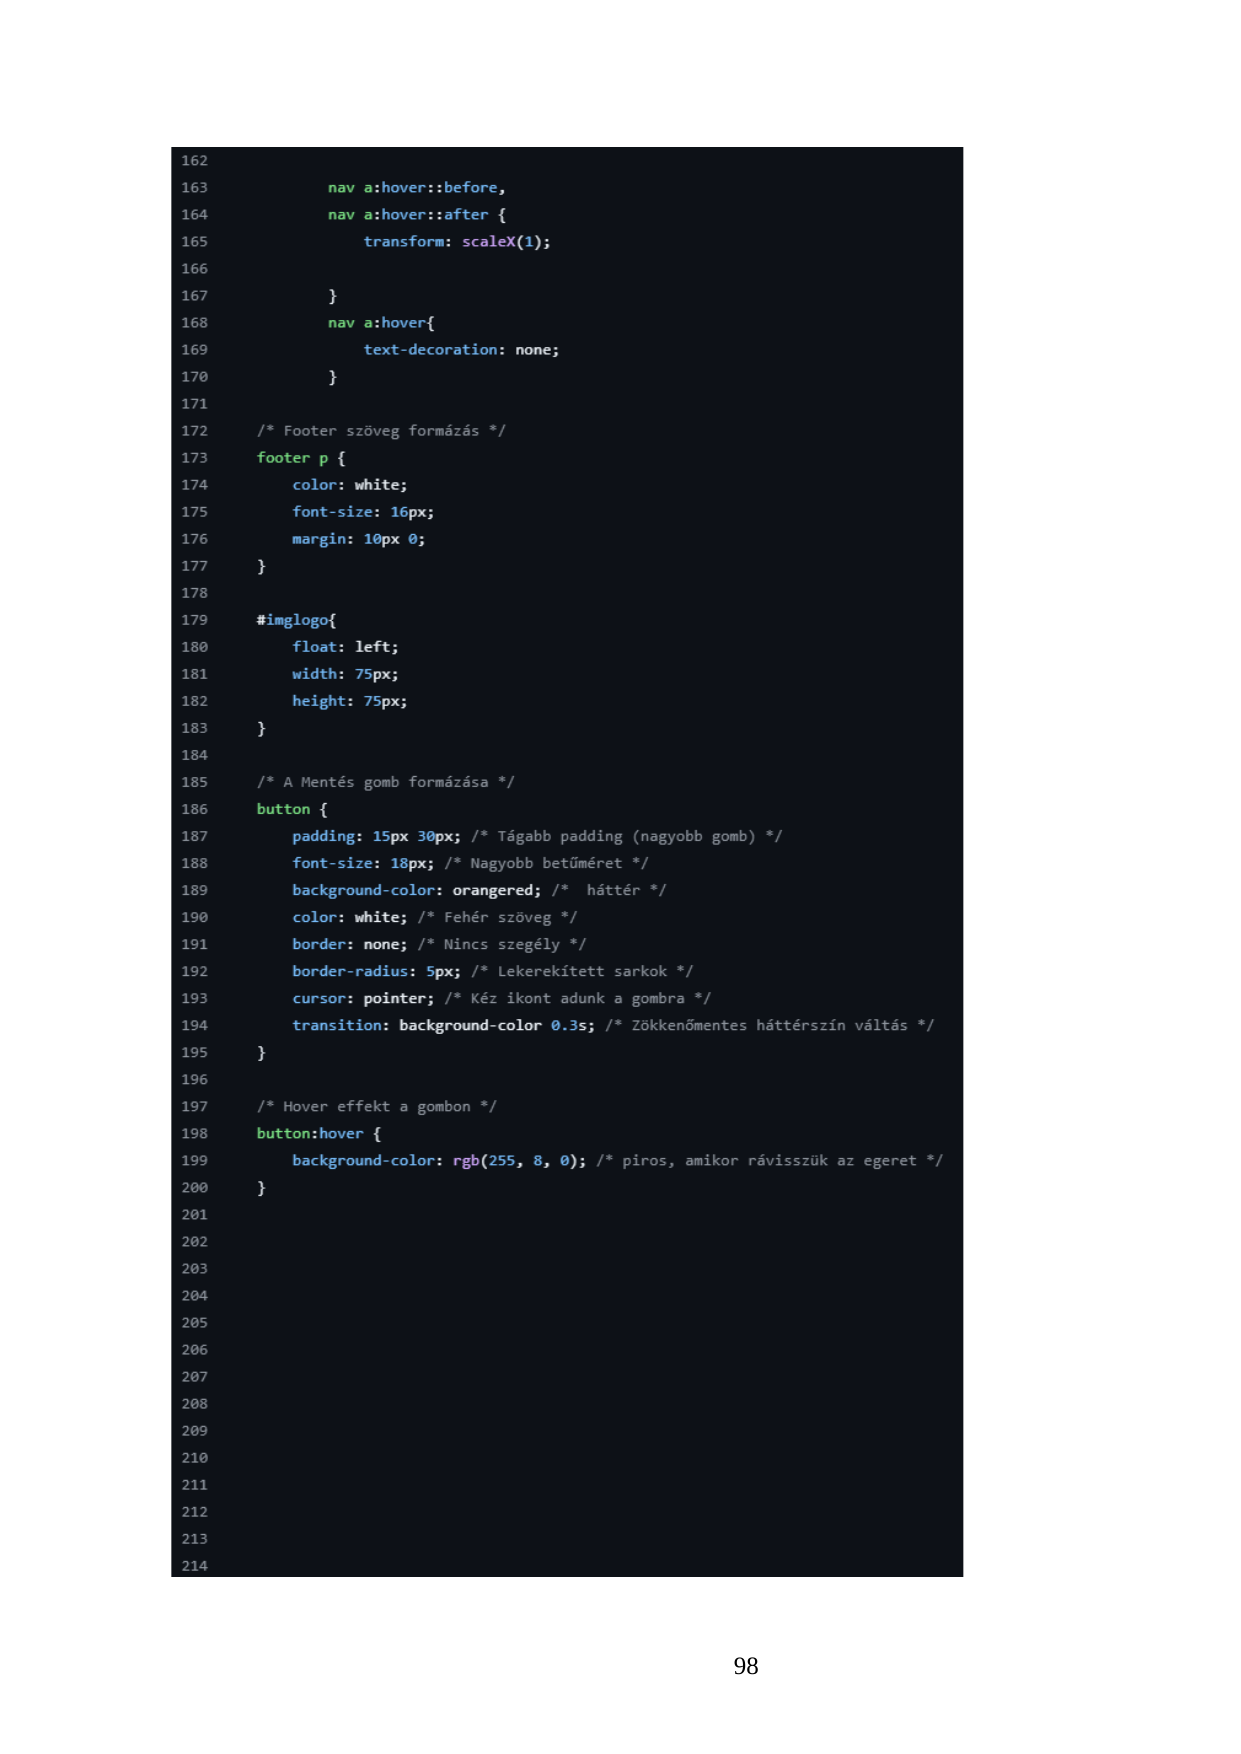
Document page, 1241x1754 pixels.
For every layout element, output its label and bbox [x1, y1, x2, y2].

picture [171, 147, 964, 1577]
